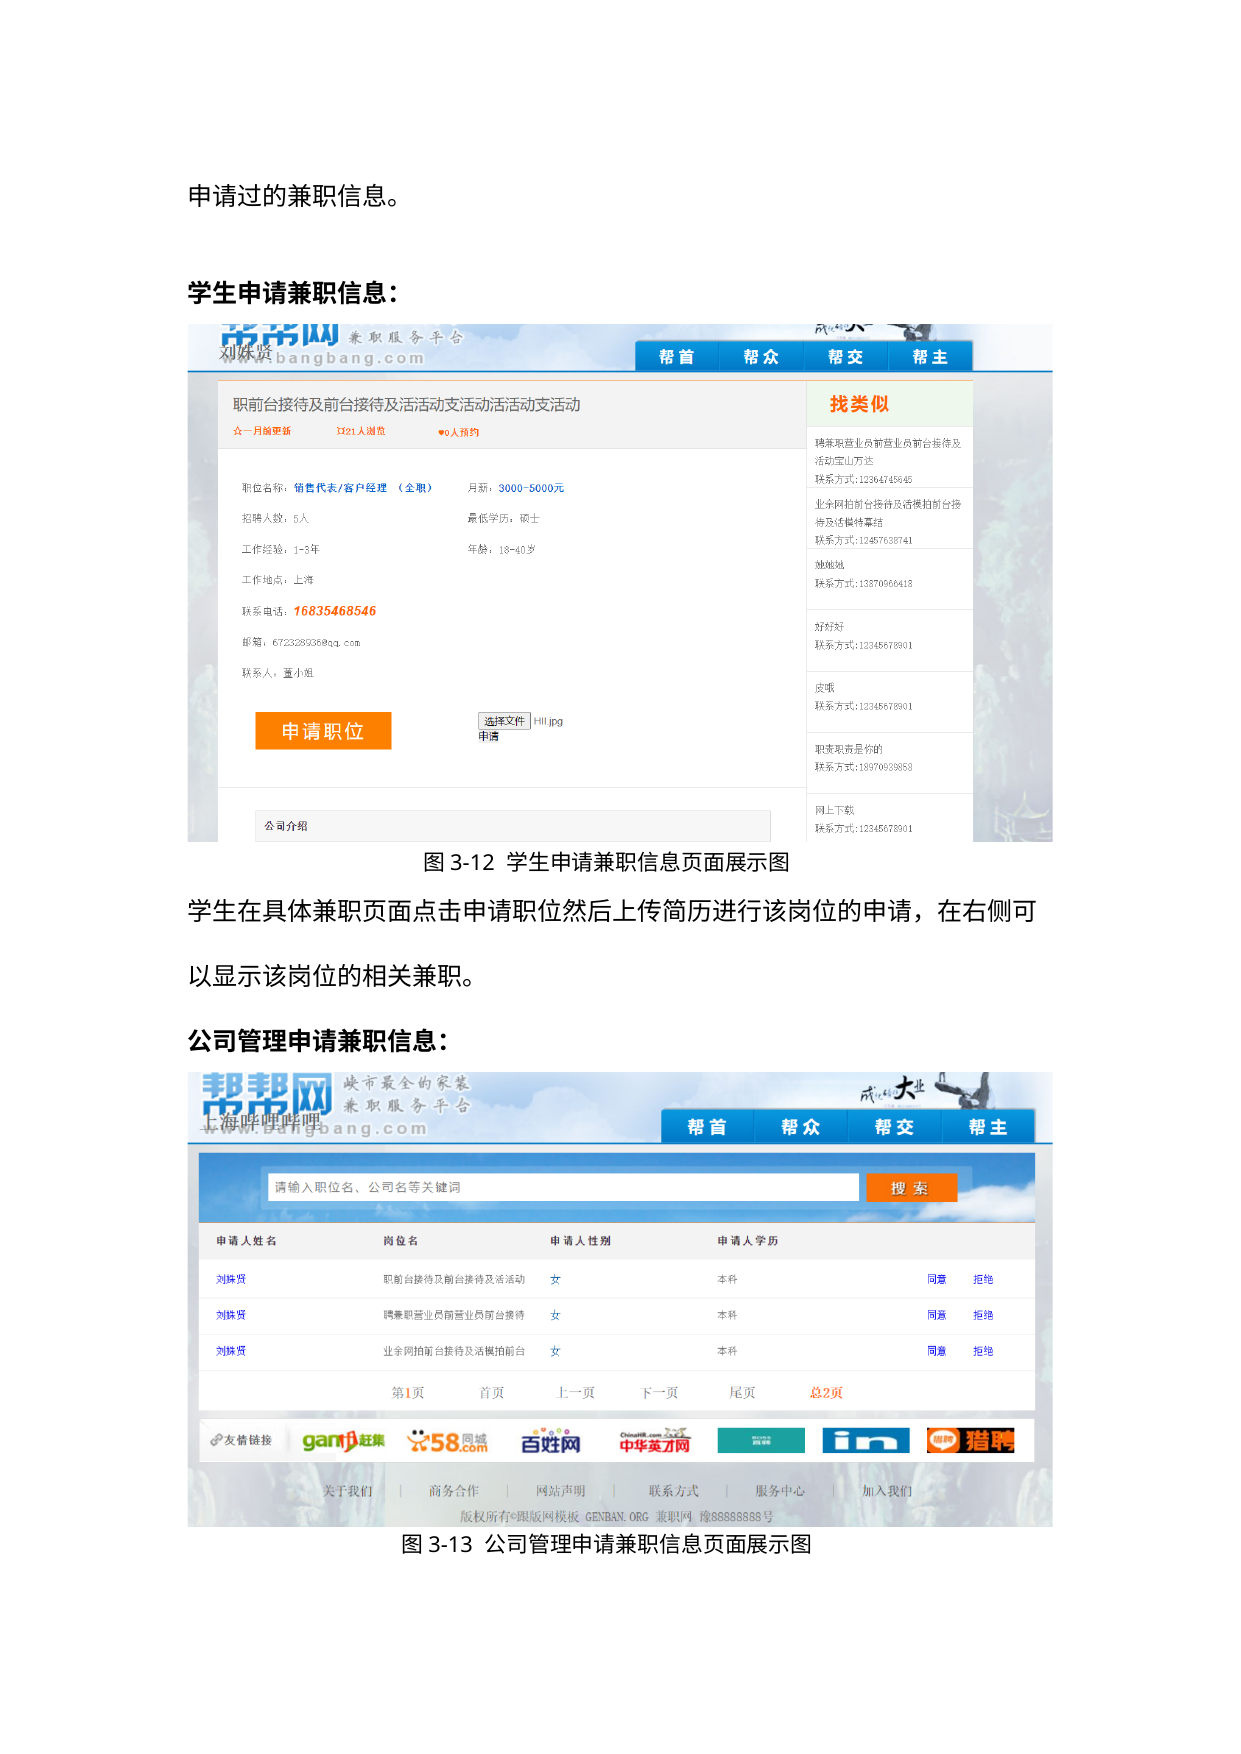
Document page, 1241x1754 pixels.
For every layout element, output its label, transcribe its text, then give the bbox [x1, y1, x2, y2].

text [187, 162, 1053, 227]
text 公司管理申请兼职信息： [187, 1007, 1053, 1072]
text 学生申请兼职信息： [187, 259, 1053, 324]
text 图 3-13 公司管理申请兼职信息页面展示图 [187, 1527, 1053, 1559]
picture [187, 1072, 1053, 1527]
text 学生在具体兼职页面点击申请职位然后上传简历进行该岗位的申请，在右侧可以显示该岗位的相关兼职。 [187, 877, 1053, 1007]
picture [187, 324, 1053, 842]
text 图 3-12 学生申请兼职信息页面展示图 [187, 844, 1053, 877]
